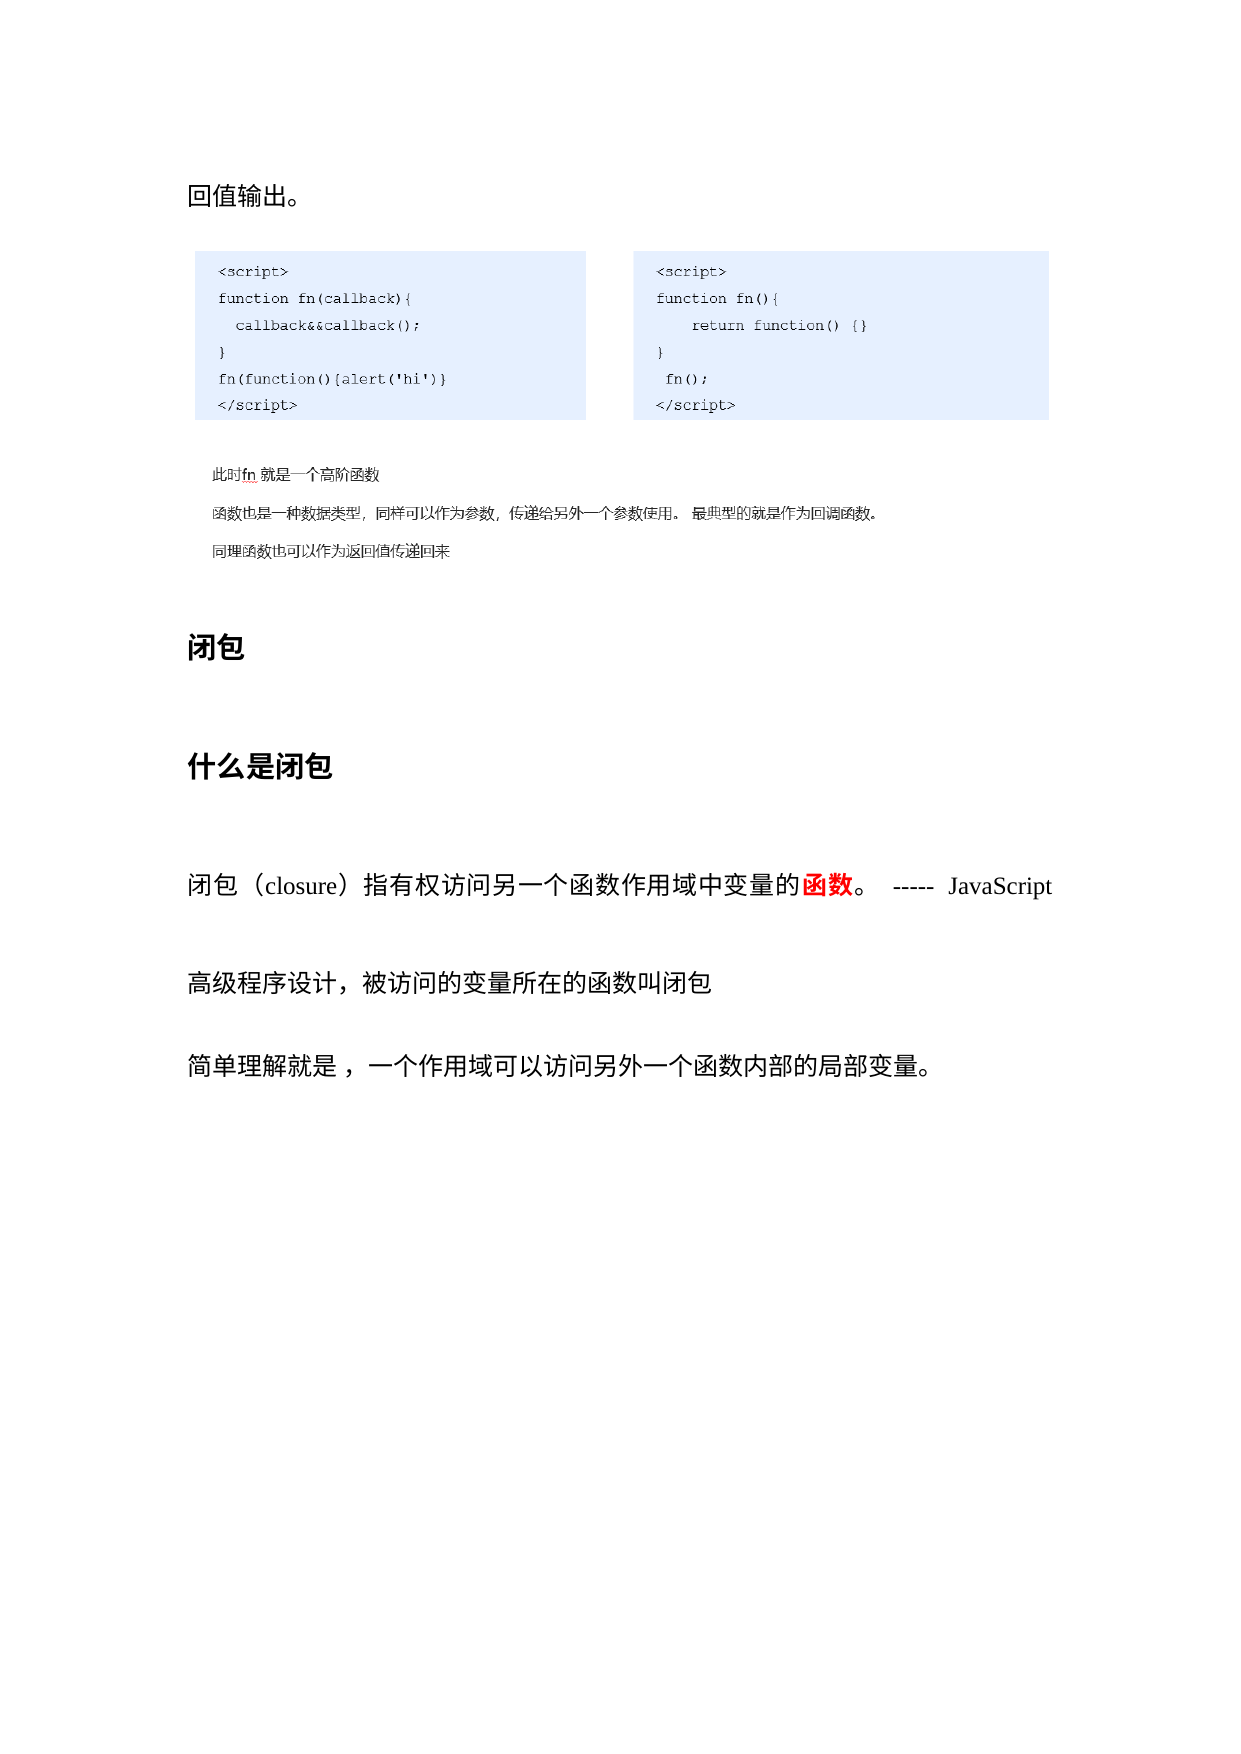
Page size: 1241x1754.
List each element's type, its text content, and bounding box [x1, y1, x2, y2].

subtitle 什么是闭包 [187, 732, 1053, 797]
text 简单理解就是 ，一个作用域可以访问另外一个函数内部的局部变量。 [187, 1032, 1053, 1097]
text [187, 162, 1053, 227]
picture [187, 245, 1053, 564]
text 闭包（closure）指有权访问另一个函数作用域中变量的函数。 ----- JavaScript 高级程序设计，被访问的变量所在的函数叫闭包 [187, 851, 1053, 1014]
subtitle 闭包 [187, 614, 1053, 679]
